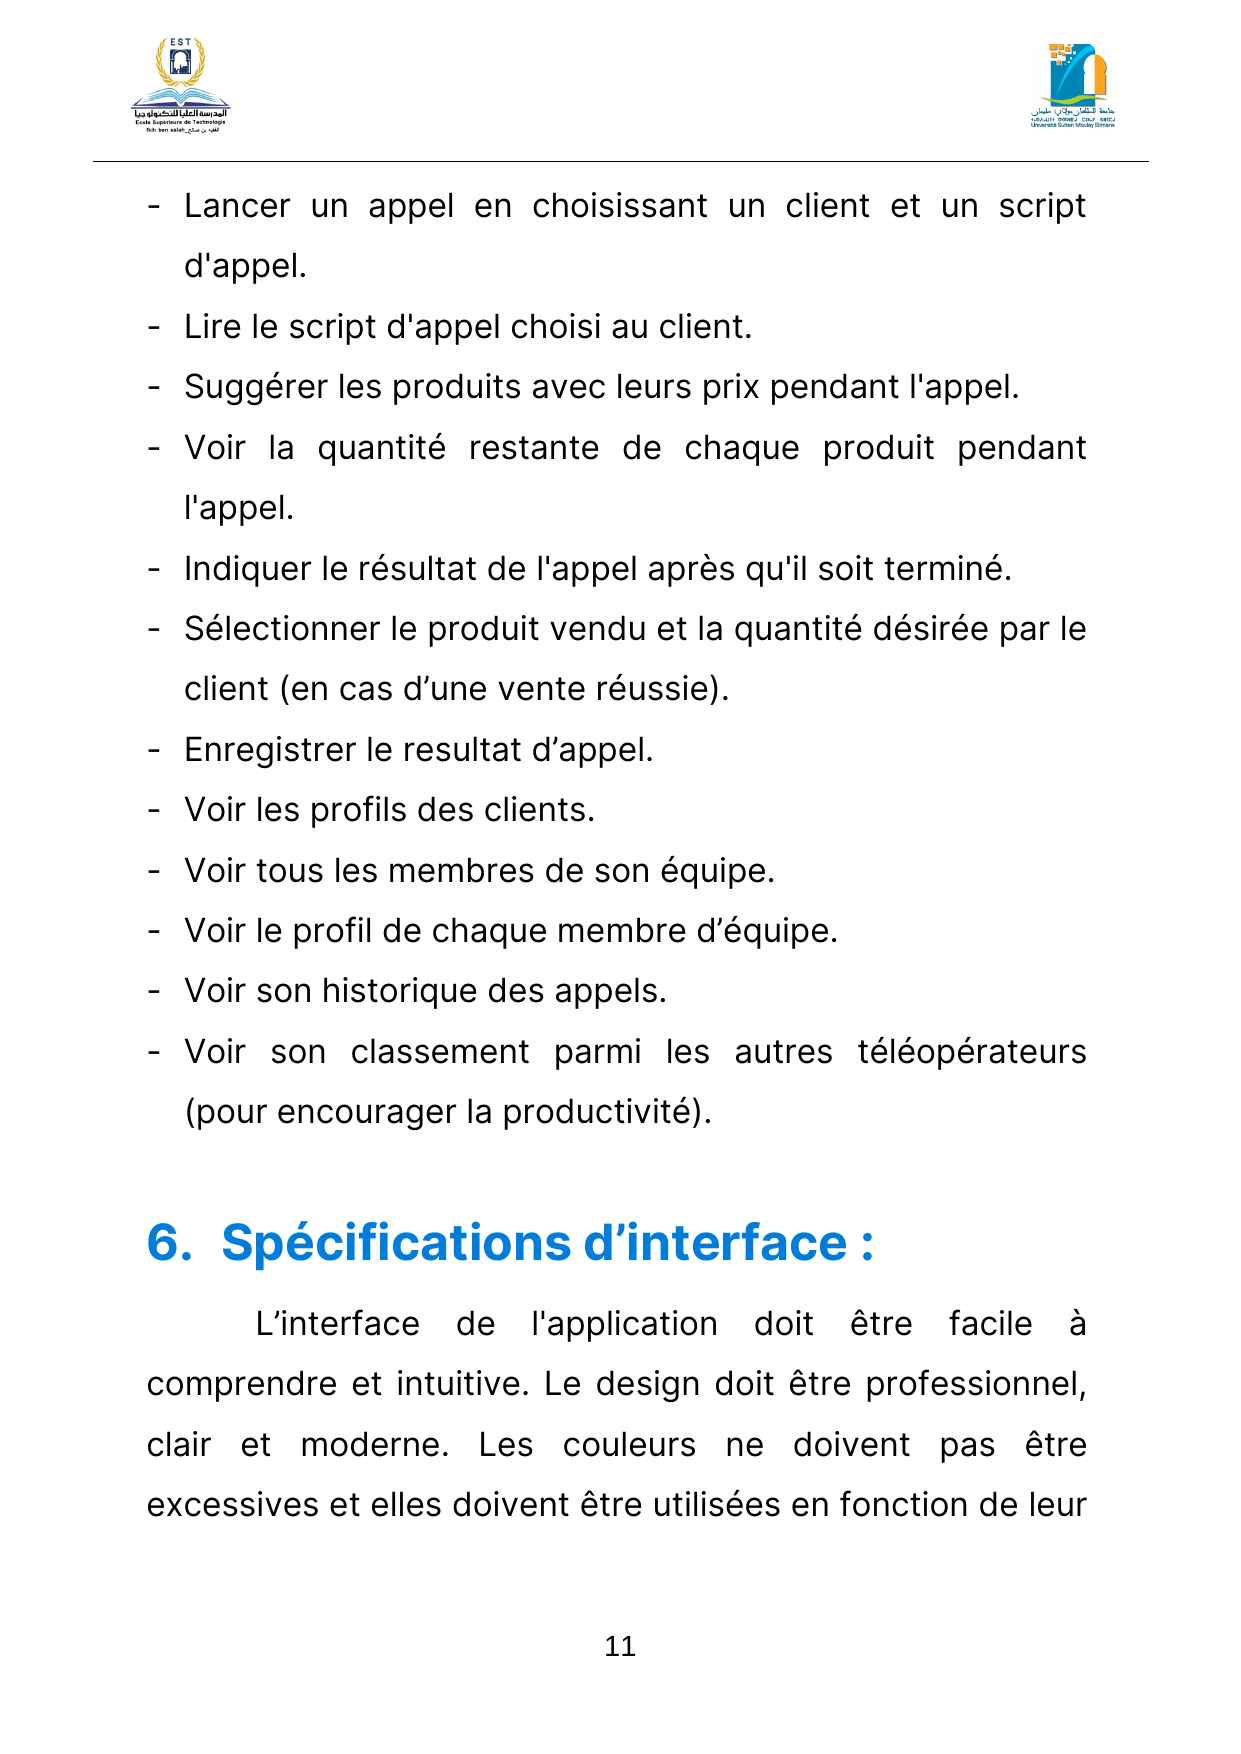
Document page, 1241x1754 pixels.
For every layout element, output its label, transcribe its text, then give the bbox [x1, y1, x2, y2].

list Voir son classement parmi les autres téléopérateurs (pour encourager la productivité). [146, 1031, 1089, 1132]
list Sélectionner le produit vendu et la quantité désirée par le client (en cas d’une vente réussie). [146, 608, 1089, 709]
list Voir la quantité restante de chaque produit pendant l'appel. [146, 427, 1089, 527]
list Voir le profil de chaque membre d’équipe. [146, 910, 1089, 950]
list Spécifications d’interface : [146, 1212, 1089, 1273]
list Indiquer le résultat de l'appel après qu'il soit terminé. [146, 548, 1089, 588]
list Voir les profils des clients. [146, 789, 1089, 829]
list Voir tous les membres de son équipe. [146, 850, 1089, 890]
list Voir son historique des appels. [146, 971, 1089, 1011]
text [146, 1303, 1089, 1524]
list Lancer un appel en choisissant un client et un script d'appel. [146, 116, 1089, 286]
picture [126, 23, 236, 149]
list Enregistrer le resultat d’appel. [146, 729, 1089, 769]
list Lire le script d'appel choisi au client. [146, 306, 1089, 346]
list Suggérer les produits avec leurs prix pendant l'appel. [146, 366, 1089, 407]
picture [1031, 44, 1115, 128]
